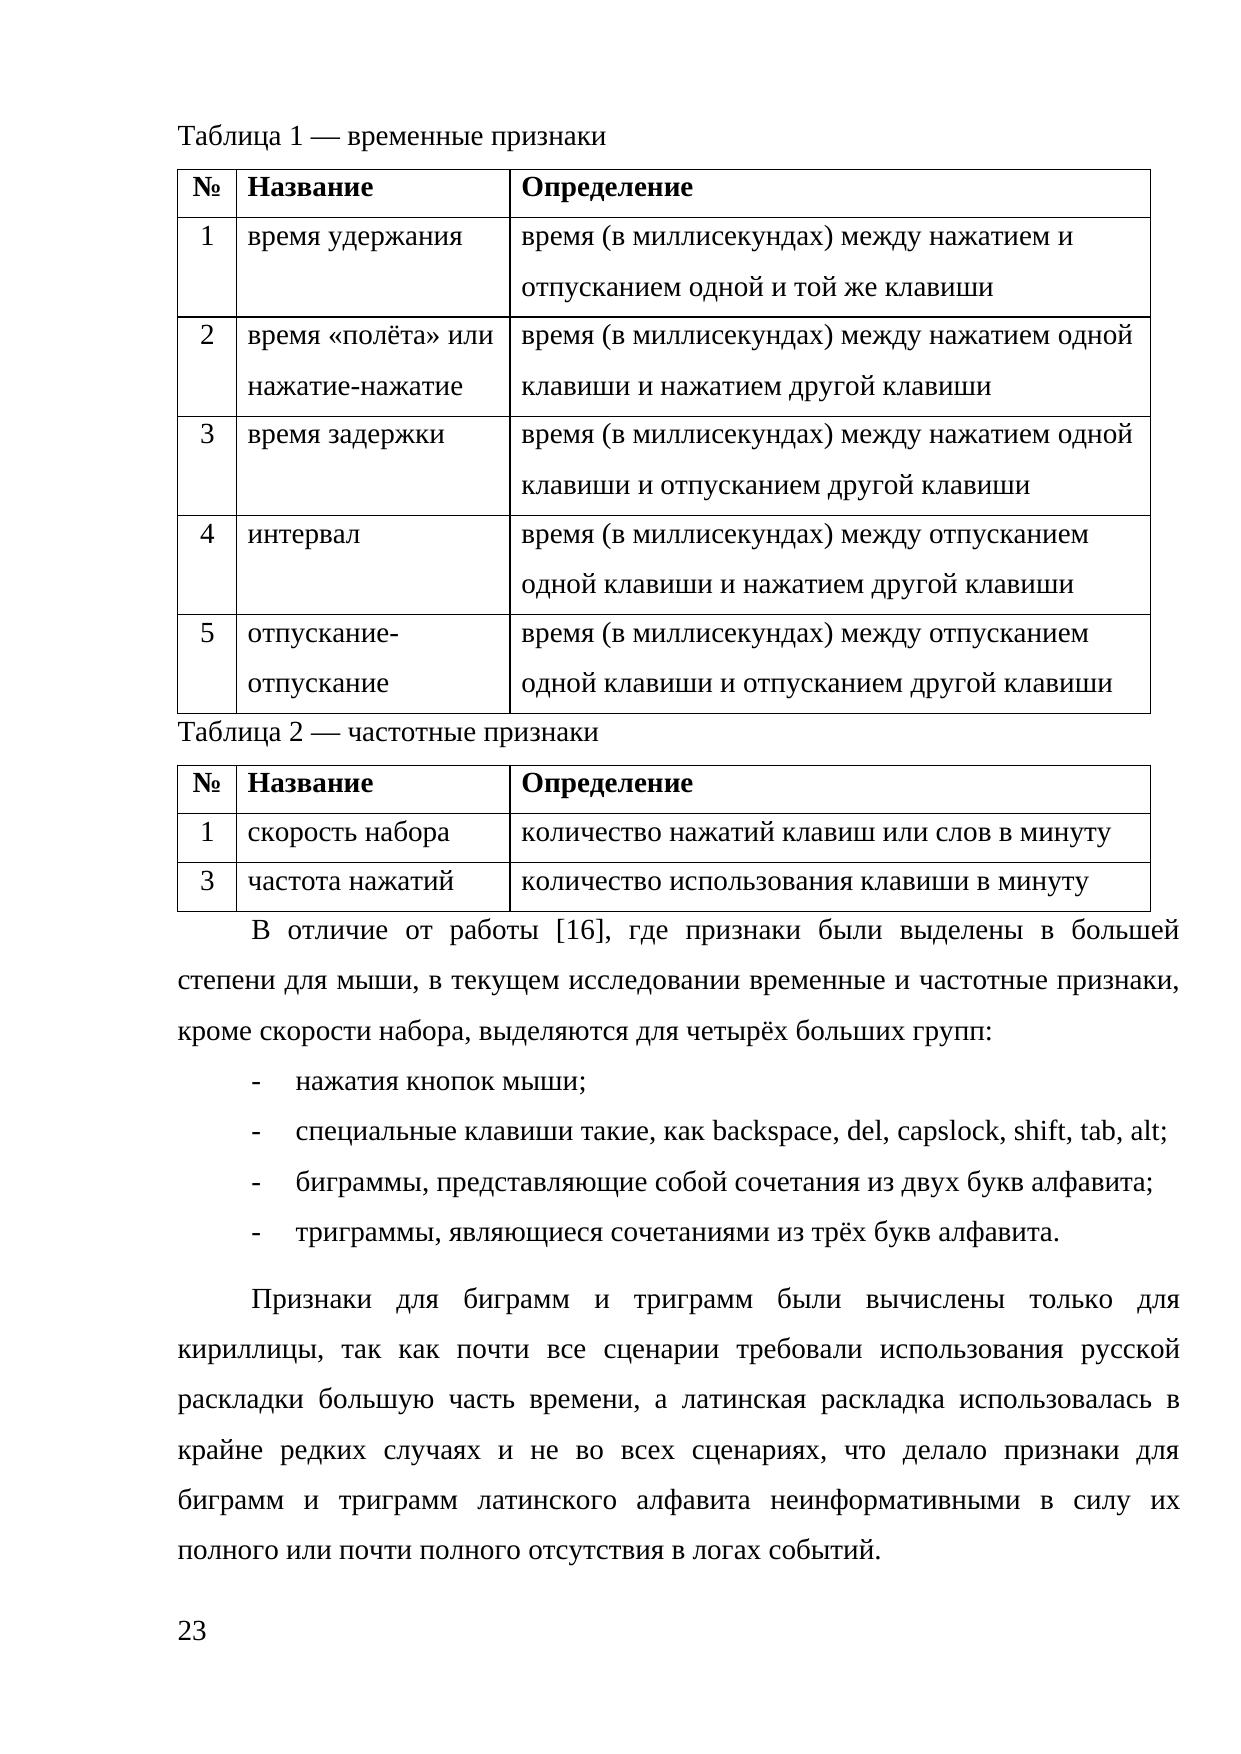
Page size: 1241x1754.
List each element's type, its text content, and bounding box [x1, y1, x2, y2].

table_cell 3 [178, 863, 236, 911]
table_cell время (в миллисекундах) между нажатием одной клавиши и отпусканием другой клавиши [511, 417, 1150, 515]
text Таблица 1 — временные признаки [177, 118, 1181, 152]
table_cell время задержки [237, 417, 509, 515]
table_cell время (в миллисекундах) между отпусканием одной клавиши и отпусканием другой клавиши [511, 615, 1150, 713]
table_cell время «полёта» или нажатие-нажатие [237, 318, 509, 416]
list специальные клавиши такие, как backspace, del, capslock, shift, tab, alt; [251, 1113, 1181, 1147]
text Таблица 2 — частотные признаки [177, 714, 1181, 748]
list триграммы, являющиеся сочетаниями из трёх букв алфавита. [251, 1214, 1181, 1247]
table_cell время (в миллисекундах) между отпусканием одной клавиши и нажатием другой клавиши [511, 516, 1150, 614]
table_cell интервал [237, 516, 509, 614]
list нажатия кнопок мыши; [251, 1063, 1181, 1097]
table_cell 2 [178, 318, 236, 416]
table_header Название [237, 170, 509, 217]
table_cell количество нажатий клавиш или слов в минуту [511, 814, 1150, 862]
table_header № [178, 766, 236, 813]
table_header № [178, 170, 236, 217]
table_cell количество использования клавиши в минуту [511, 863, 1150, 911]
table_header Определение [511, 766, 1150, 813]
text В отличие от работы [16], где признаки были выделены в большей степени для мыши, в текущем исследовании временные и частотные признаки, кроме скорости набора, выделяются для четырёх больших групп: [177, 912, 1181, 1046]
table_cell 5 [178, 615, 236, 713]
text Признаки для биграмм и триграмм были вычислены только для кириллицы, так как почти все сценарии требовали использования русской раскладки большую часть времени, а латинская раскладка использовалась в крайне редких случаях и не во всех сценариях, что делало признаки для биграмм и триграмм латинского алфавита неинформативными в силу их полного или почти полного отсутствия в логах событий. [177, 1281, 1181, 1566]
table_cell отпускание-отпускание [237, 615, 509, 713]
table_cell 4 [178, 516, 236, 614]
table_header Название [237, 766, 509, 813]
table_header Определение [511, 170, 1150, 217]
table_cell время (в миллисекундах) между нажатием одной клавиши и нажатием другой клавиши [511, 318, 1150, 416]
table_cell 1 [178, 814, 236, 862]
table_cell 1 [178, 218, 236, 316]
table_cell 3 [178, 417, 236, 515]
table_cell время удержания [237, 218, 509, 316]
list биграммы, представляющие собой сочетания из двух букв алфавита; [251, 1164, 1181, 1197]
table_cell время (в миллисекундах) между нажатием и отпусканием одной и той же клавиши [511, 218, 1150, 316]
table_cell скорость набора [237, 814, 509, 862]
table_cell частота нажатий [237, 863, 509, 911]
